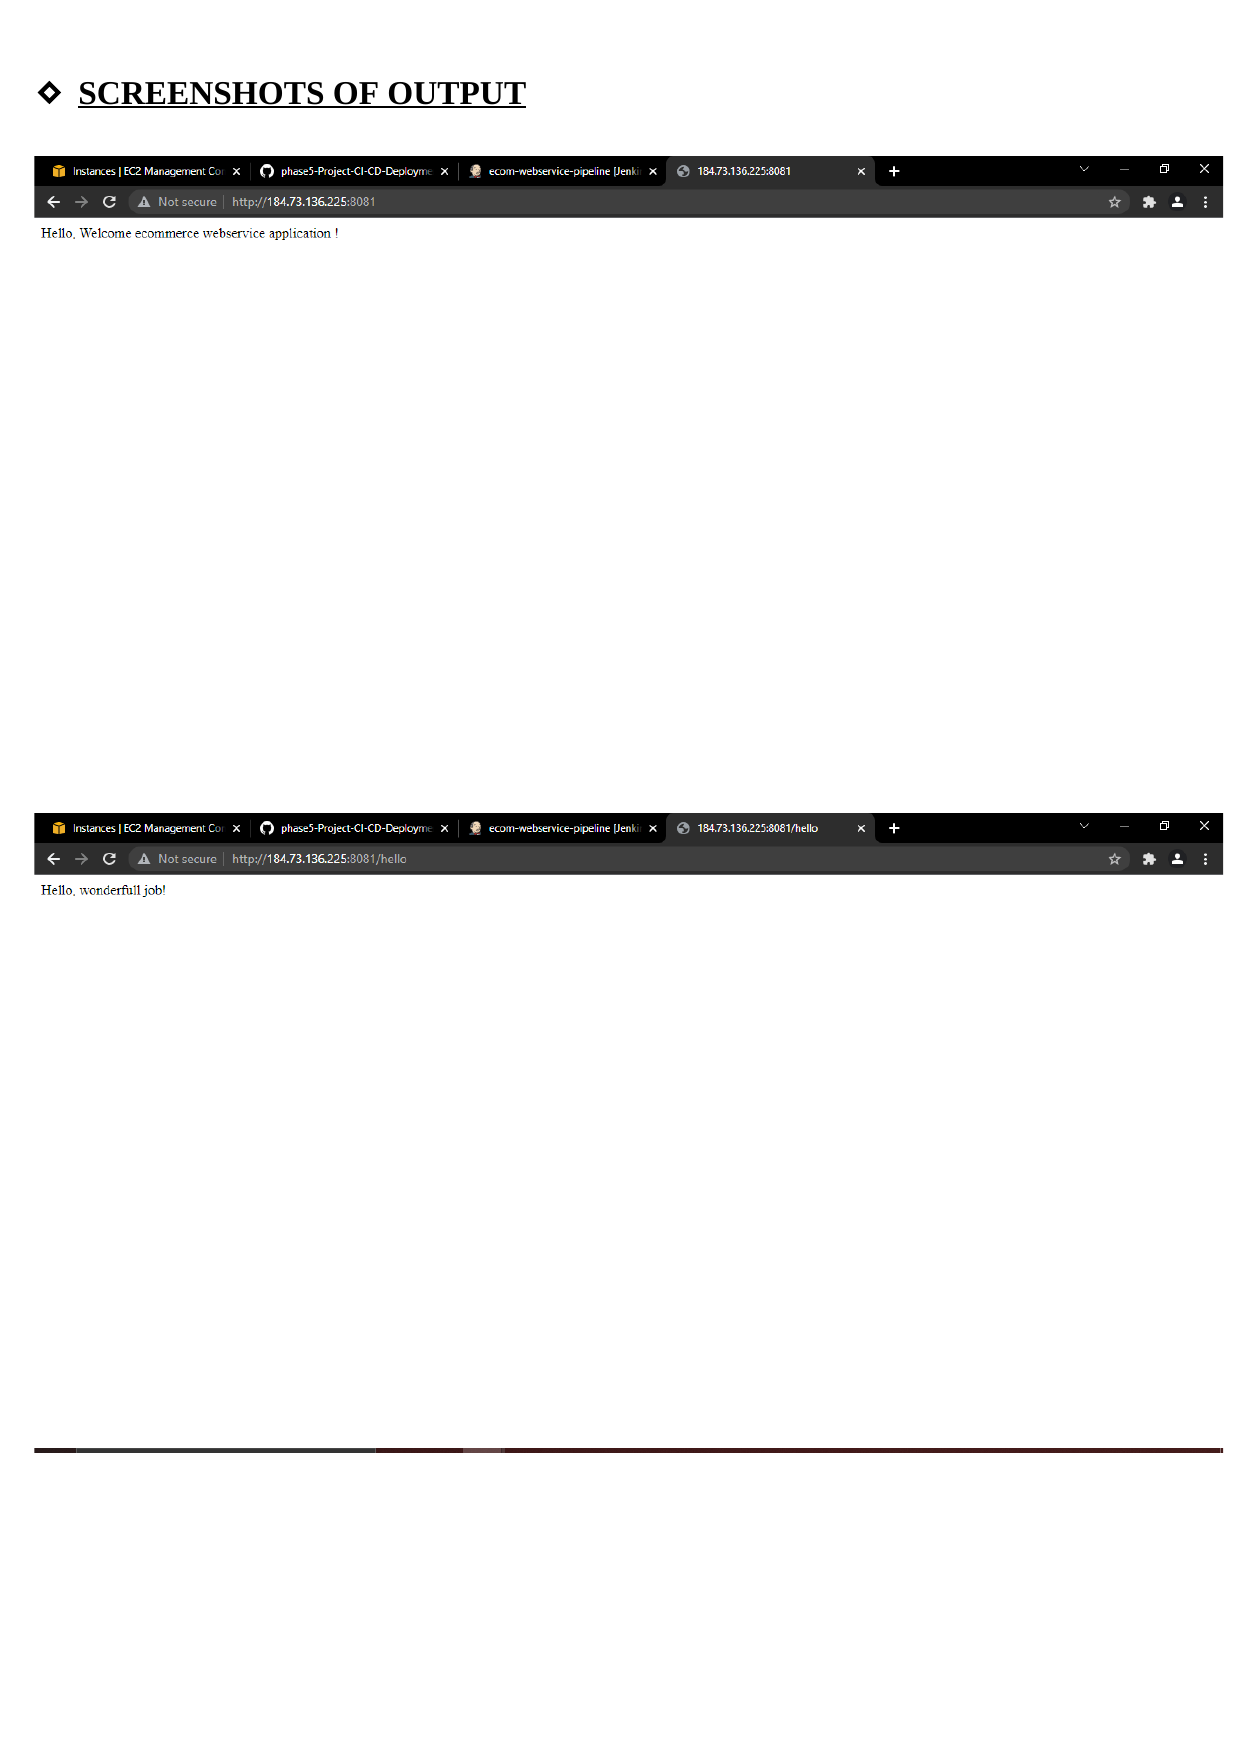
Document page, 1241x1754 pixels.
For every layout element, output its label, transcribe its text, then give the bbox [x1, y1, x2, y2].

picture [34, 813, 1224, 1453]
picture [34, 156, 1224, 789]
list SCREENSHOTS OF OUTPUT [34, 73, 1224, 112]
